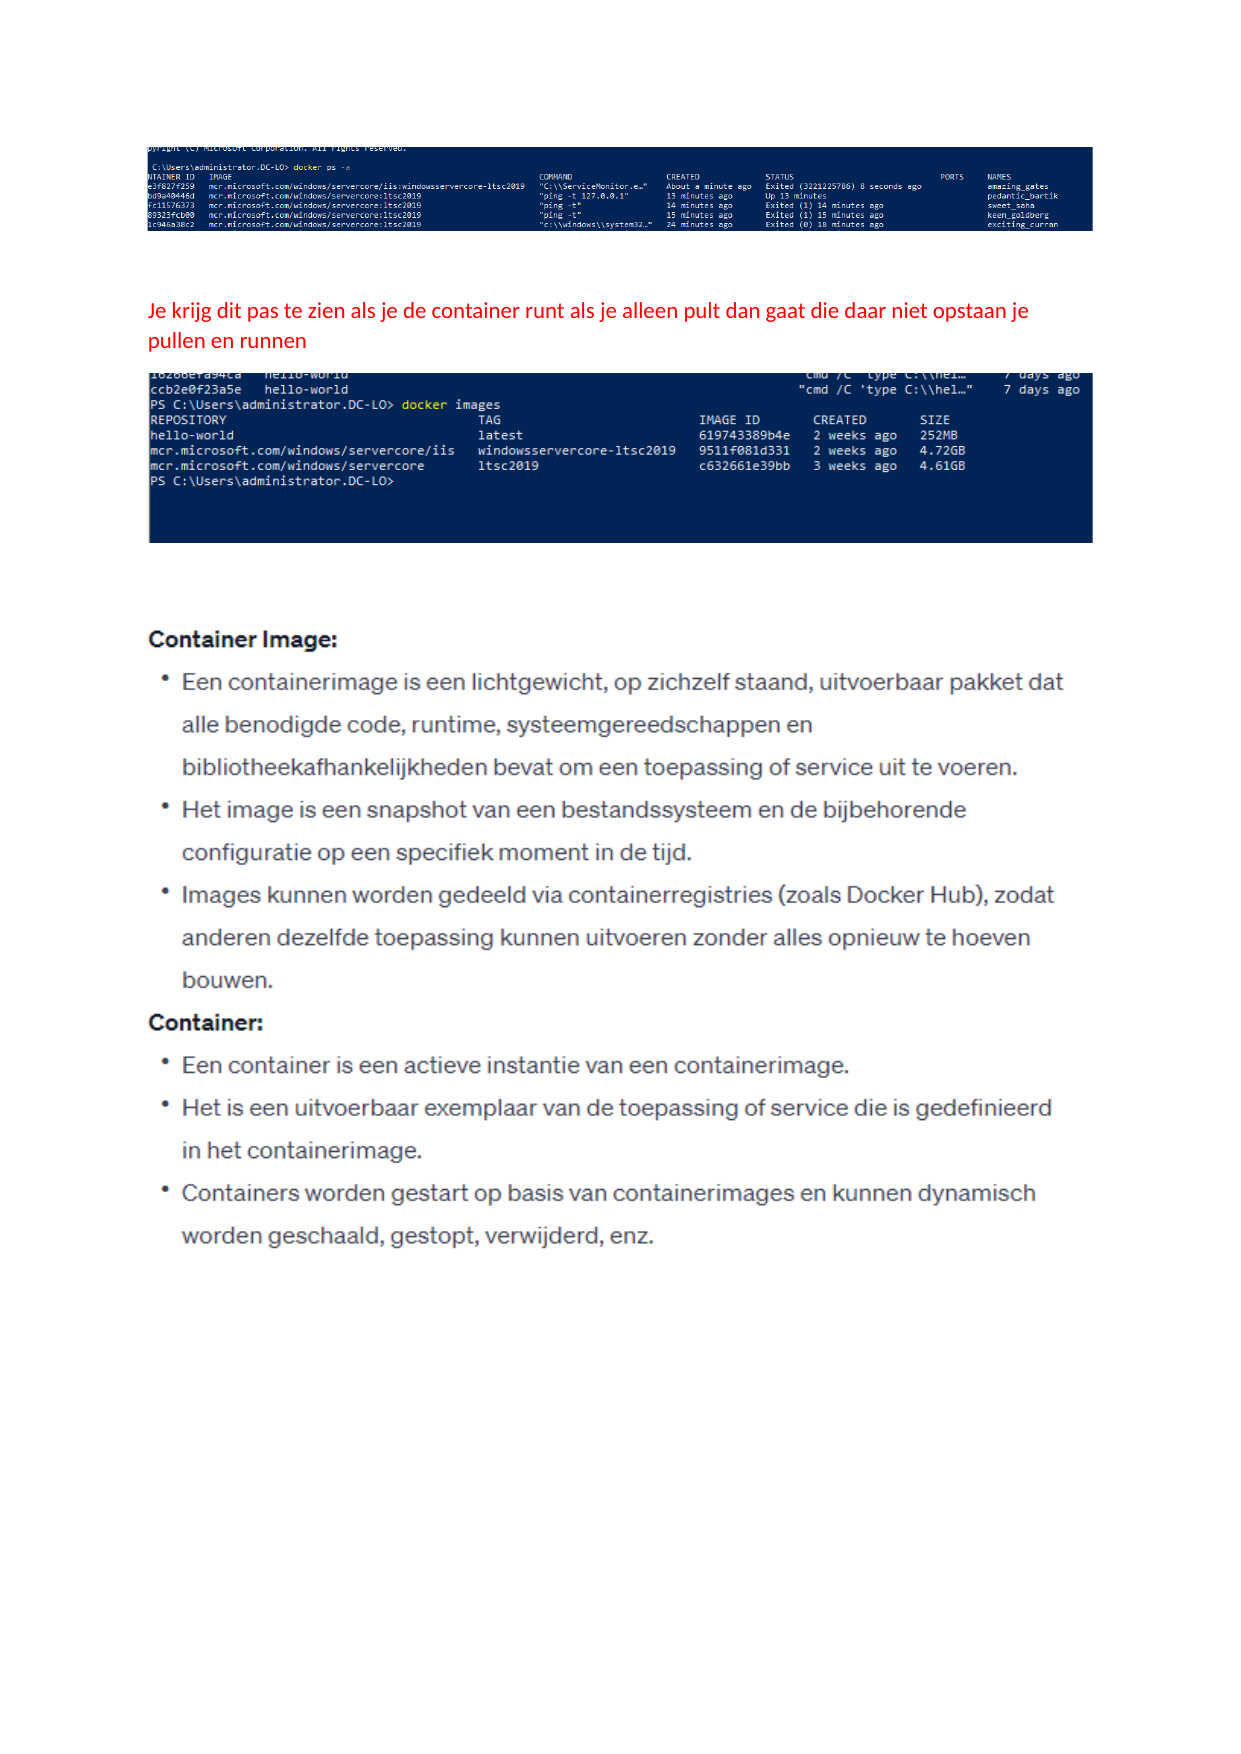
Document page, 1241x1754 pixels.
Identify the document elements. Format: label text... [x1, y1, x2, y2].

picture [147, 373, 1093, 543]
picture [147, 608, 1093, 1262]
text Je krijg dit pas te zien als je de container runt als je alleen pult dan gaat die daar niet opstaan je pullen en runnen [148, 296, 1093, 354]
picture [147, 147, 1093, 231]
